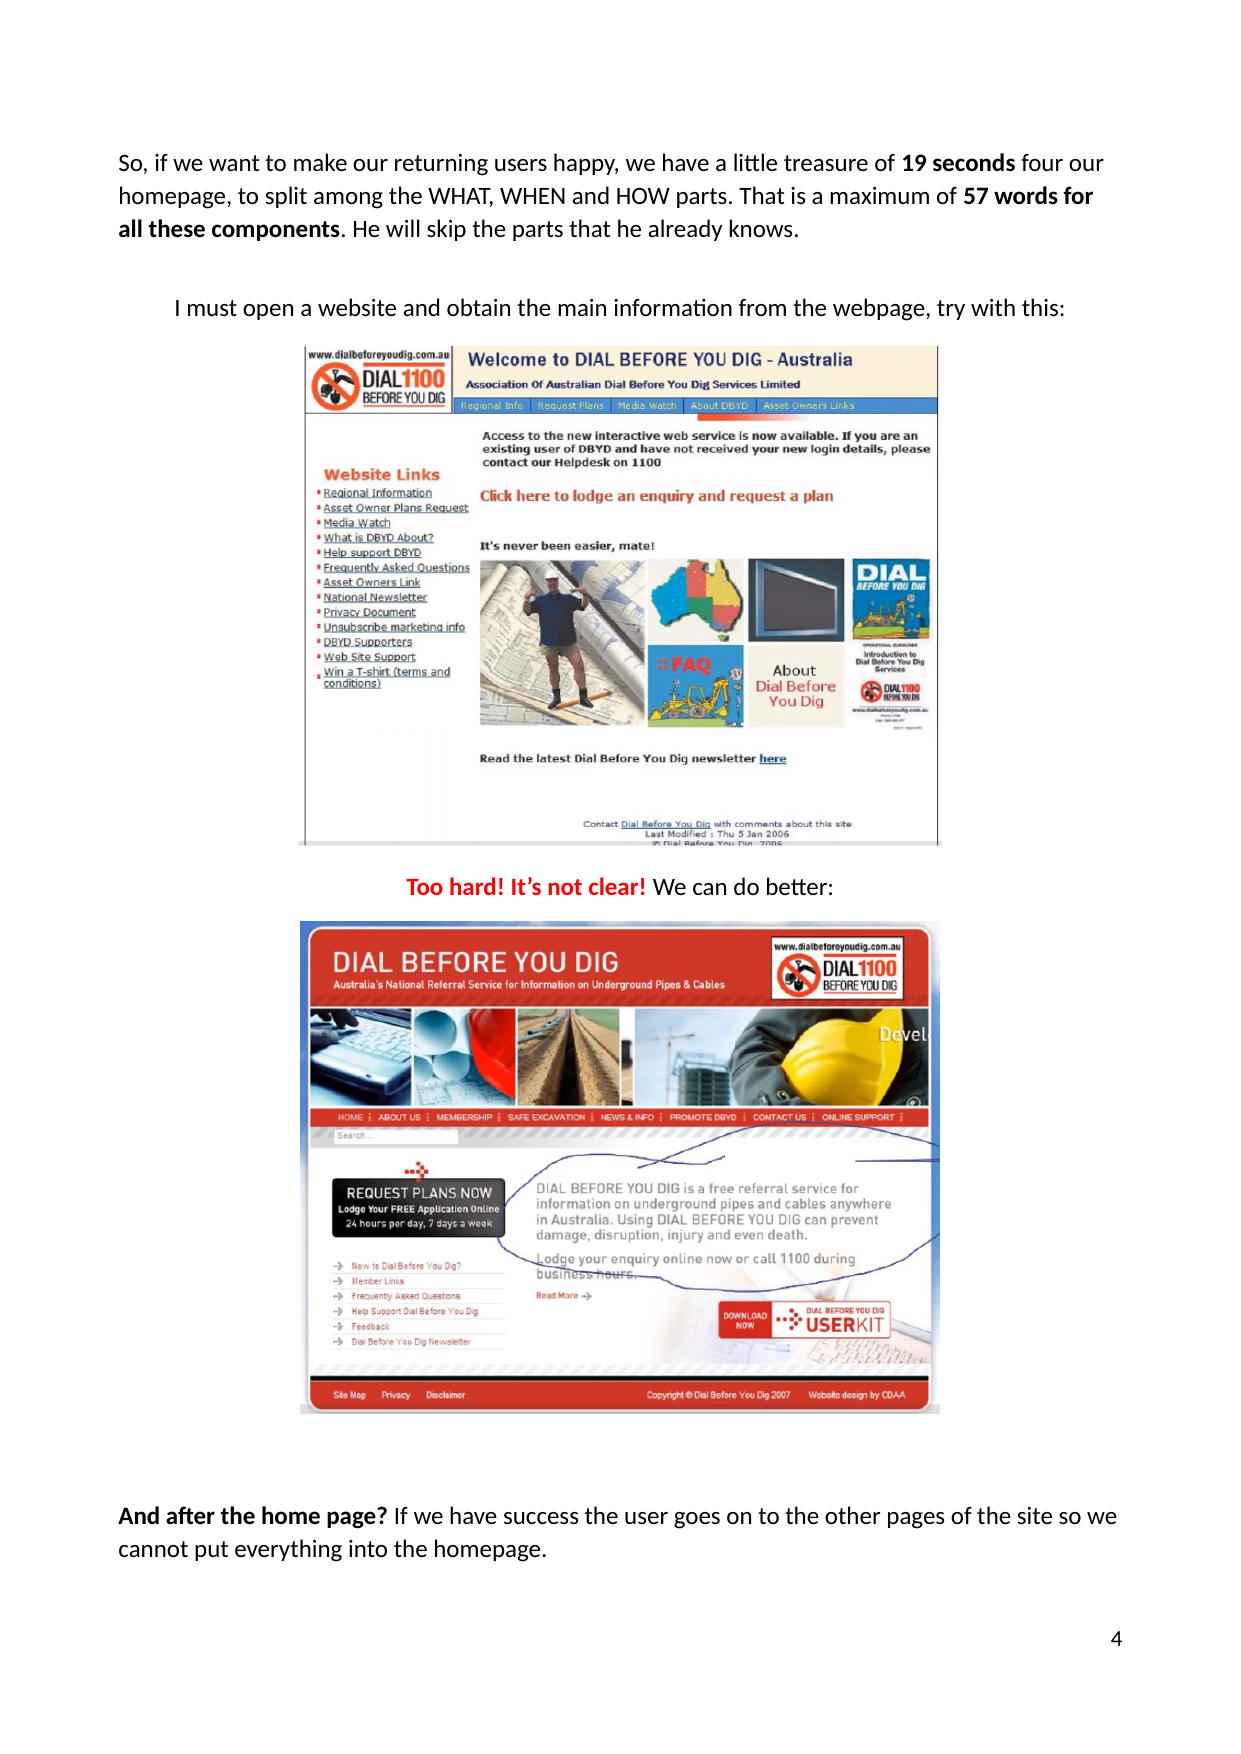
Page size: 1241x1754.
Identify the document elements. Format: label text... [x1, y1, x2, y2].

text So, if we want to make our returning users happy, we have a little treasure of 19 seconds four our homepage, to split among the WHAT, WHEN and HOW parts. That is a maximum of 57 words for all these components. He will skip the parts that he already knows. [118, 148, 1122, 244]
picture [300, 921, 940, 1414]
picture [298, 341, 942, 849]
text I must open a website and obtain the main information from the webpage, try with this: [118, 292, 1122, 322]
text Too hard! It’s not clear! We can do better: [118, 871, 1122, 902]
text And after the home page? If we have success the user goes on to the other pages of the site so we cannot put everything into the homepage. [118, 1500, 1122, 1563]
